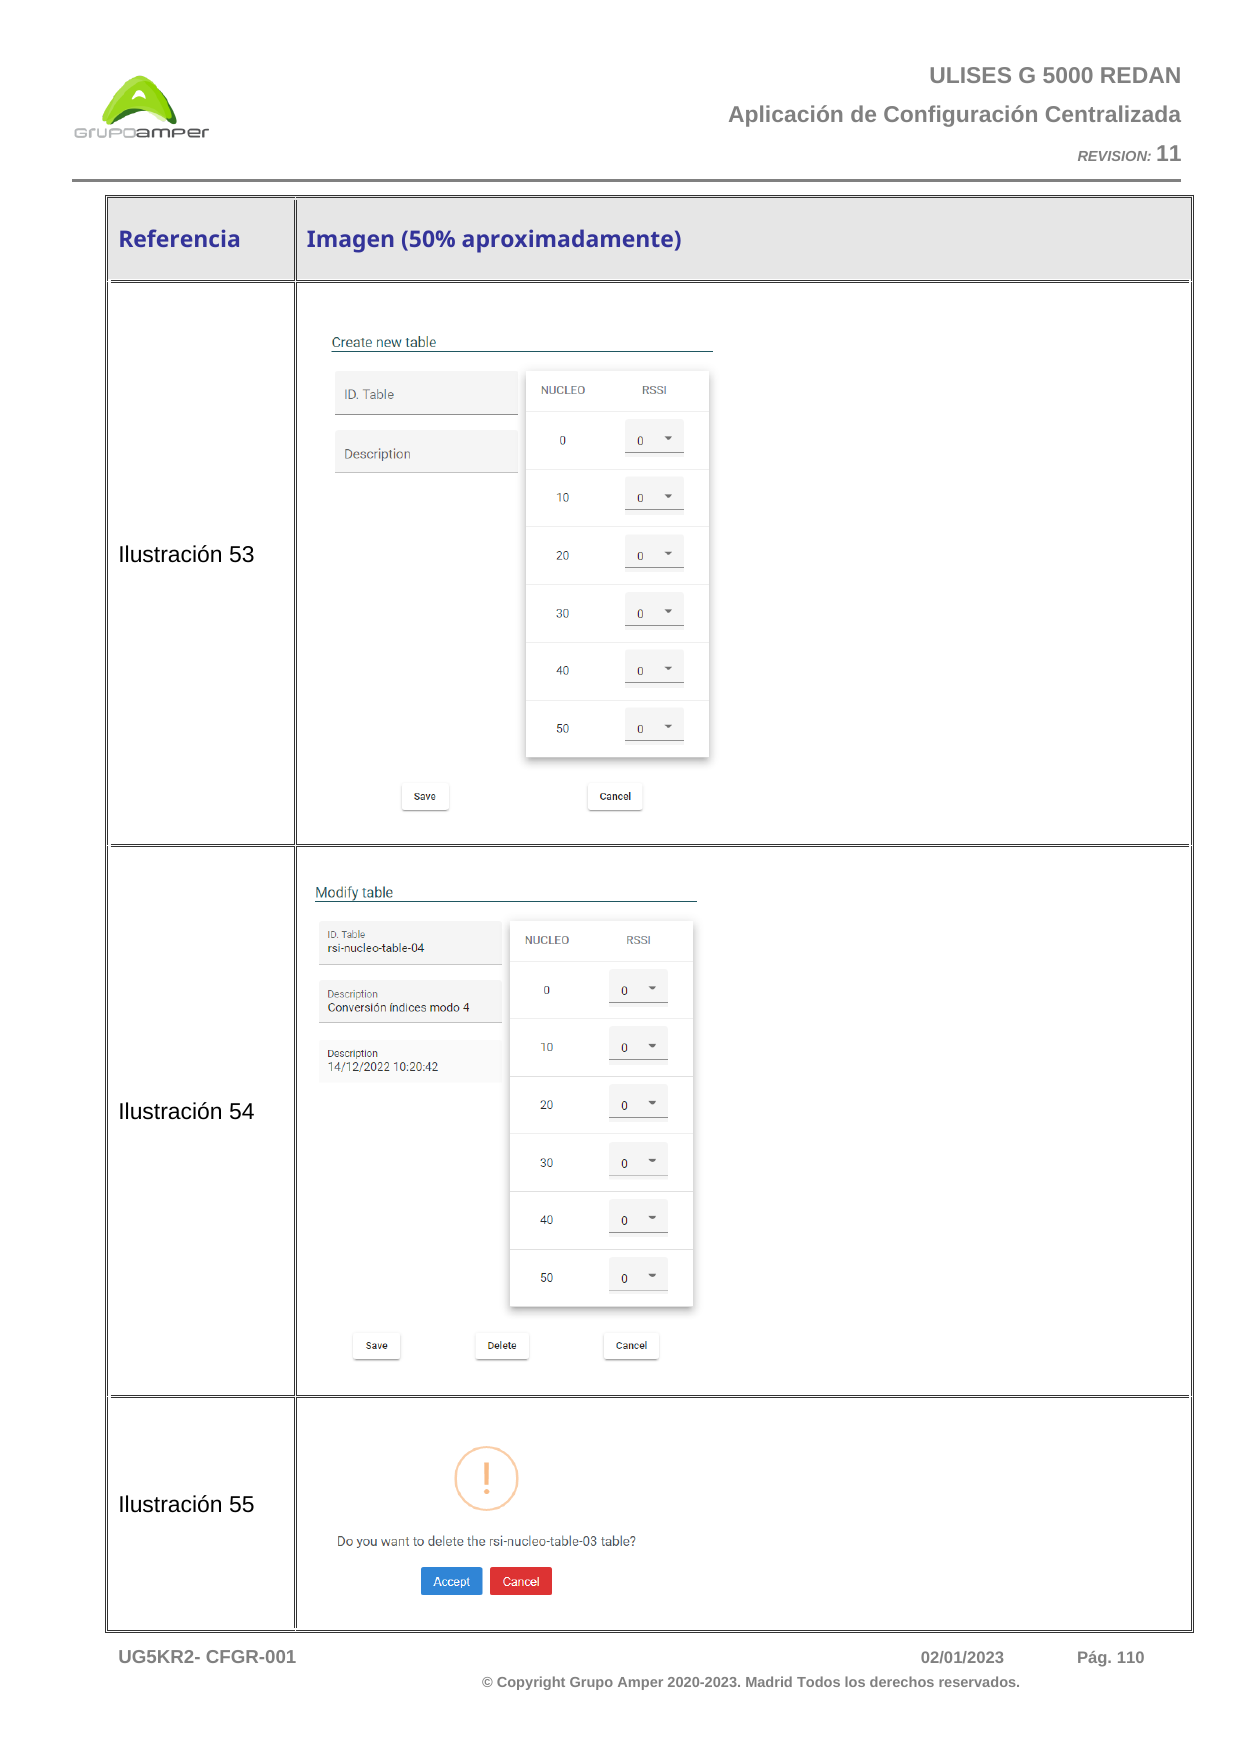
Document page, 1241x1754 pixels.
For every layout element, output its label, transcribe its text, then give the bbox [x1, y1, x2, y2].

table_cell Ilustración 53 [108, 280, 294, 844]
table_cell [295, 844, 1192, 1394]
picture [71, 64, 211, 151]
picture [306, 307, 736, 819]
picture [306, 872, 710, 1369]
table_cell [297, 280, 1191, 844]
table_cell Ilustración 54 [107, 844, 295, 1394]
picture [306, 1422, 667, 1605]
table_cell Ilustración 55 [108, 1395, 295, 1630]
table_cell [295, 1395, 1191, 1630]
table_header Referencia [108, 198, 295, 279]
table_header Imagen (50% aproximadamente) [295, 198, 1191, 279]
